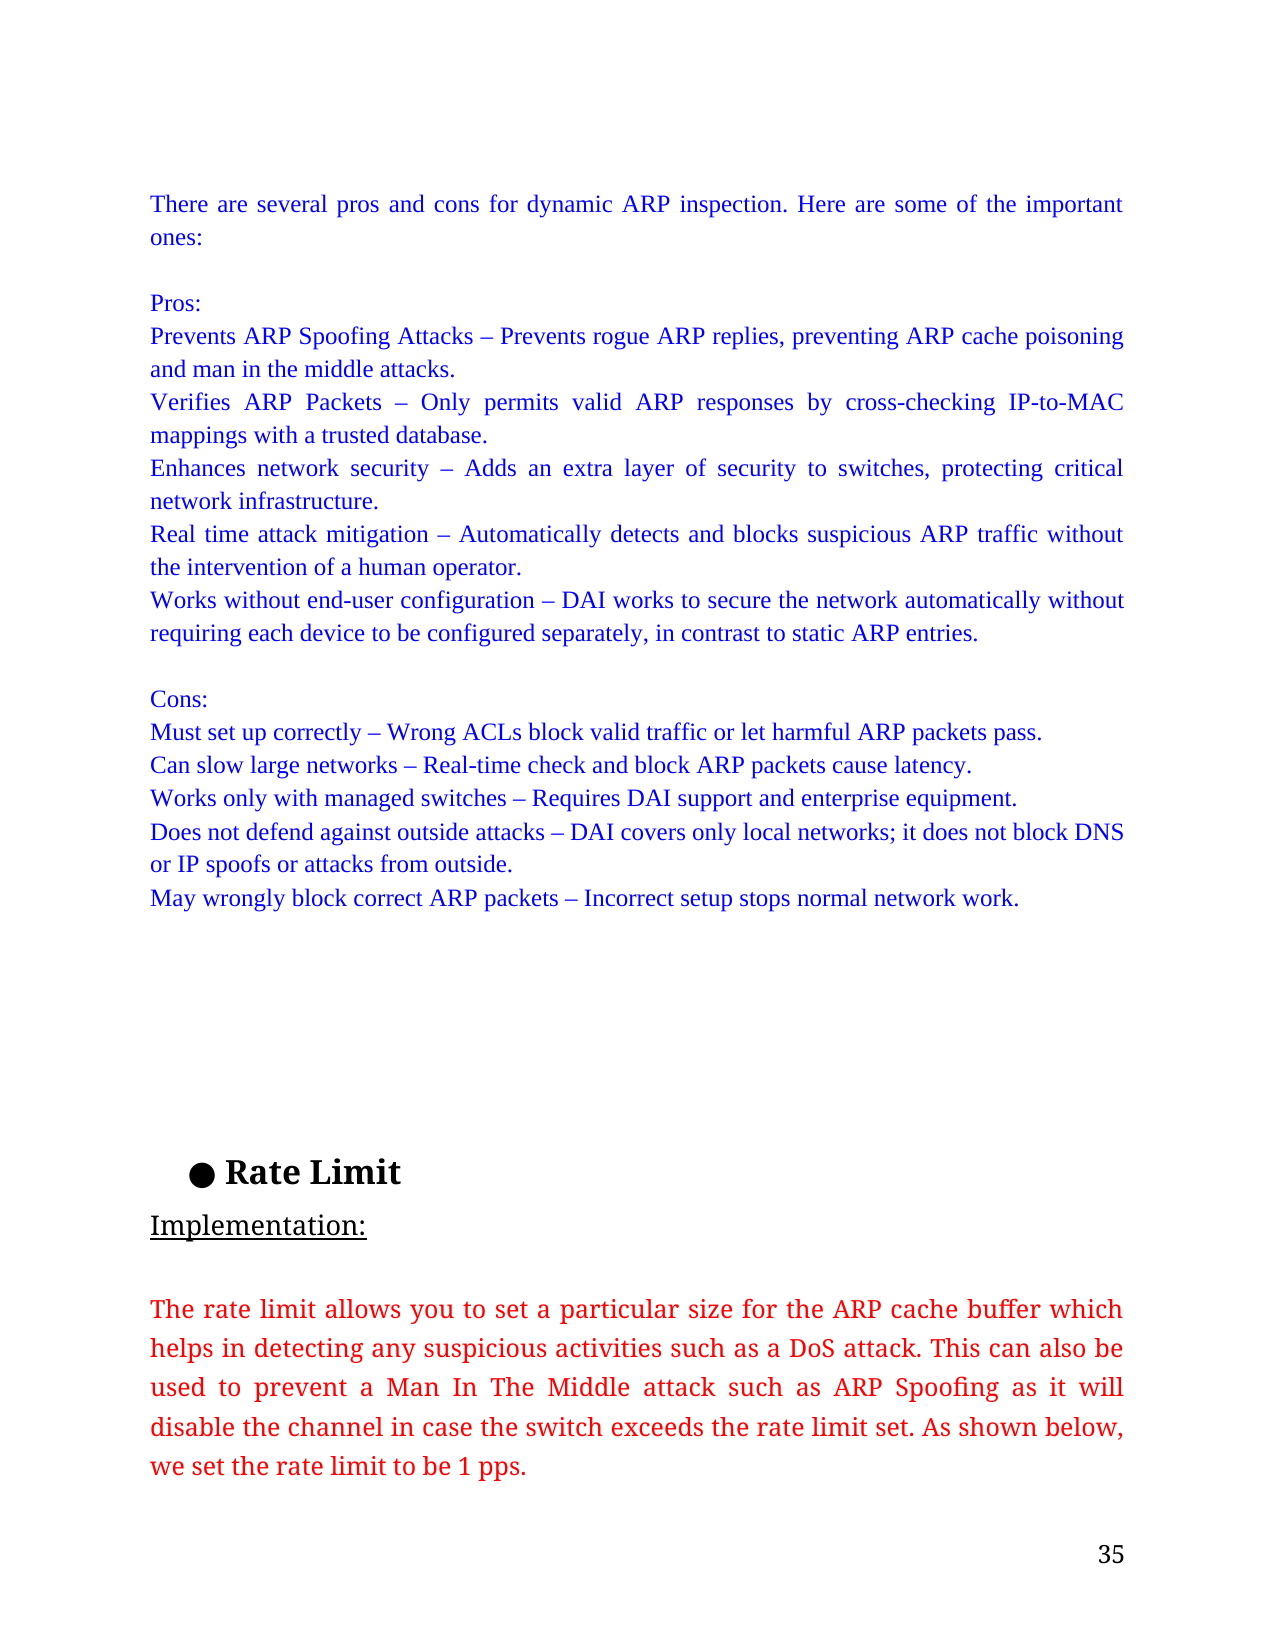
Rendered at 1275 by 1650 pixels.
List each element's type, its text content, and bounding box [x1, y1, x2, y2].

text Cons: [150, 684, 1125, 713]
text Prevents ARP Spoofing Attacks – Prevents rogue ARP replies, preventing ARP cache poisoning and man in the middle attacks. [150, 321, 1125, 383]
text May wrongly block correct ARP packets – Incorrect setup stops normal network work. [150, 883, 1125, 911]
text Enhances network security – Adds an extra layer of security to switches, protecting critical network infrastructure. [150, 453, 1125, 515]
text Implementation: [150, 1207, 1125, 1244]
text Works only with managed switches – Requires DAI support and enterprise equipment. [150, 783, 1125, 812]
text Works without end-user configuration – DAI works to secure the network automatically without requiring each device to be configured separately, in contrast to static ARP entries. [150, 585, 1125, 647]
text There are several pros and cons for dynamic ARP inspection. Here are some of the important ones: [150, 189, 1125, 251]
text Real time attack mitigation – Automatically detects and blocks suspicious ARP traffic without the intervention of a human operator. [150, 519, 1125, 581]
text Must set up correctly – Wrong ACLs block valid traffic or let harmful ARP packets pass. [150, 717, 1125, 746]
text Can slow large networks – Real-time check and block ARP packets cause latency. [150, 751, 1125, 779]
text The rate limit allows you to set a particular size for the ARP cache buffer which helps in detecting any suspicious activities such as a DoS attack. This can also be used to prevent a Man In The Middle attack such as ARP Spoofing as it will disable the channel in case the switch exceeds the rate limit set. As shown below, we set the rate limit to be 1 pps. [150, 1292, 1125, 1482]
text Pros: [150, 288, 1125, 317]
subtitle Rate Limit [187, 1149, 1125, 1194]
text Verifies ARP Packets – Only permits valid ARP responses by cross-checking IP-to-MAC mappings with a trusted database. [150, 387, 1125, 449]
text Does not defend against outside attacks – DAI covers only local networks; it does not block DNS or IP spoofs or attacks from outside. [150, 817, 1125, 878]
